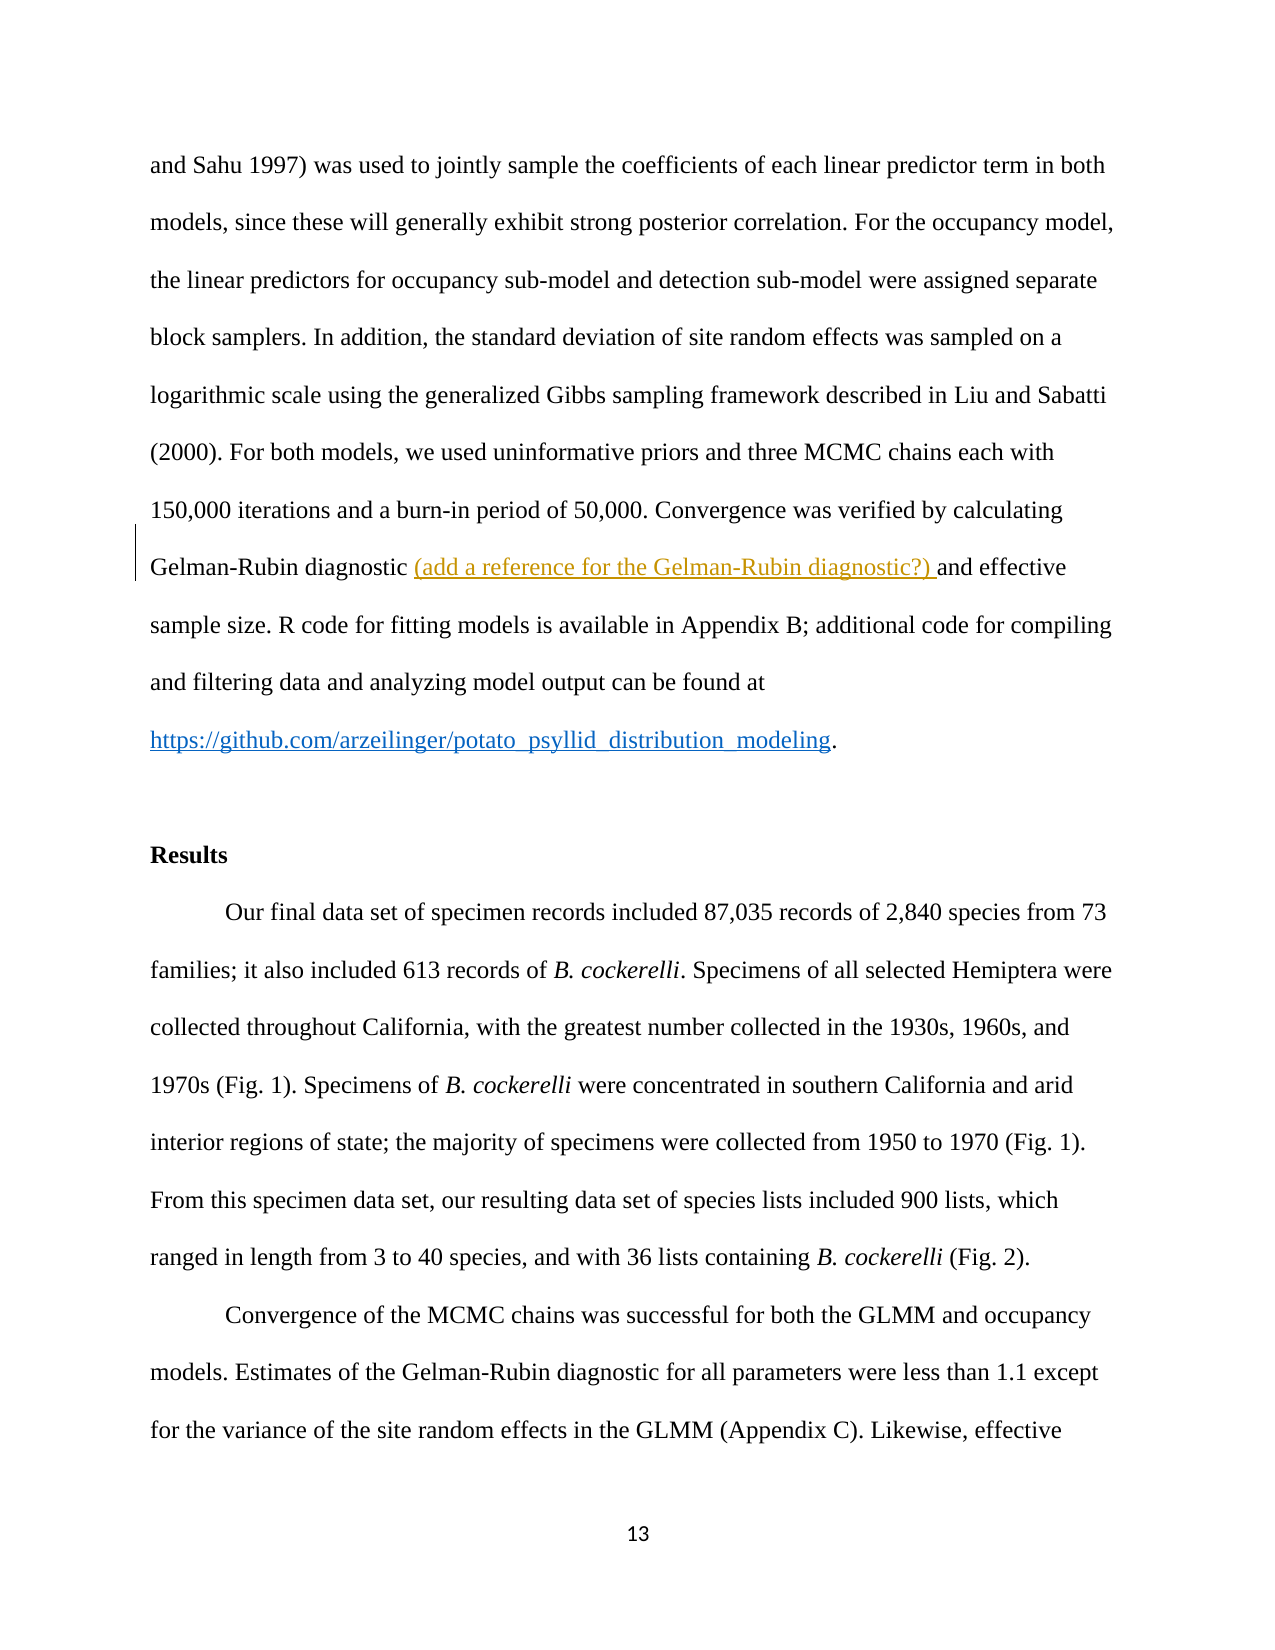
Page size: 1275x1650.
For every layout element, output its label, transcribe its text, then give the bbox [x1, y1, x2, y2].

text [150, 150, 1125, 754]
text Our final data set of specimen records included 87,035 records of 2,840 species from 73 families; it also included 613 records of B. cockerelli. Specimens of all selected Hemiptera were collected throughout California, with the greatest number collected in the 1930s, 1960s, and 1970s (Fig. 1). Specimens of B. cockerelli were concentrated in southern California and arid interior regions of state; the majority of specimens were collected from 1950 to 1970 (Fig. 1). From this specimen data set, our resulting data set of species lists included 900 lists, which ranged in length from 3 to 40 species, and with 36 lists containing B. cockerelli (Fig. 2). [150, 897, 1125, 1271]
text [150, 1300, 1125, 1444]
text Results [150, 840, 1125, 869]
